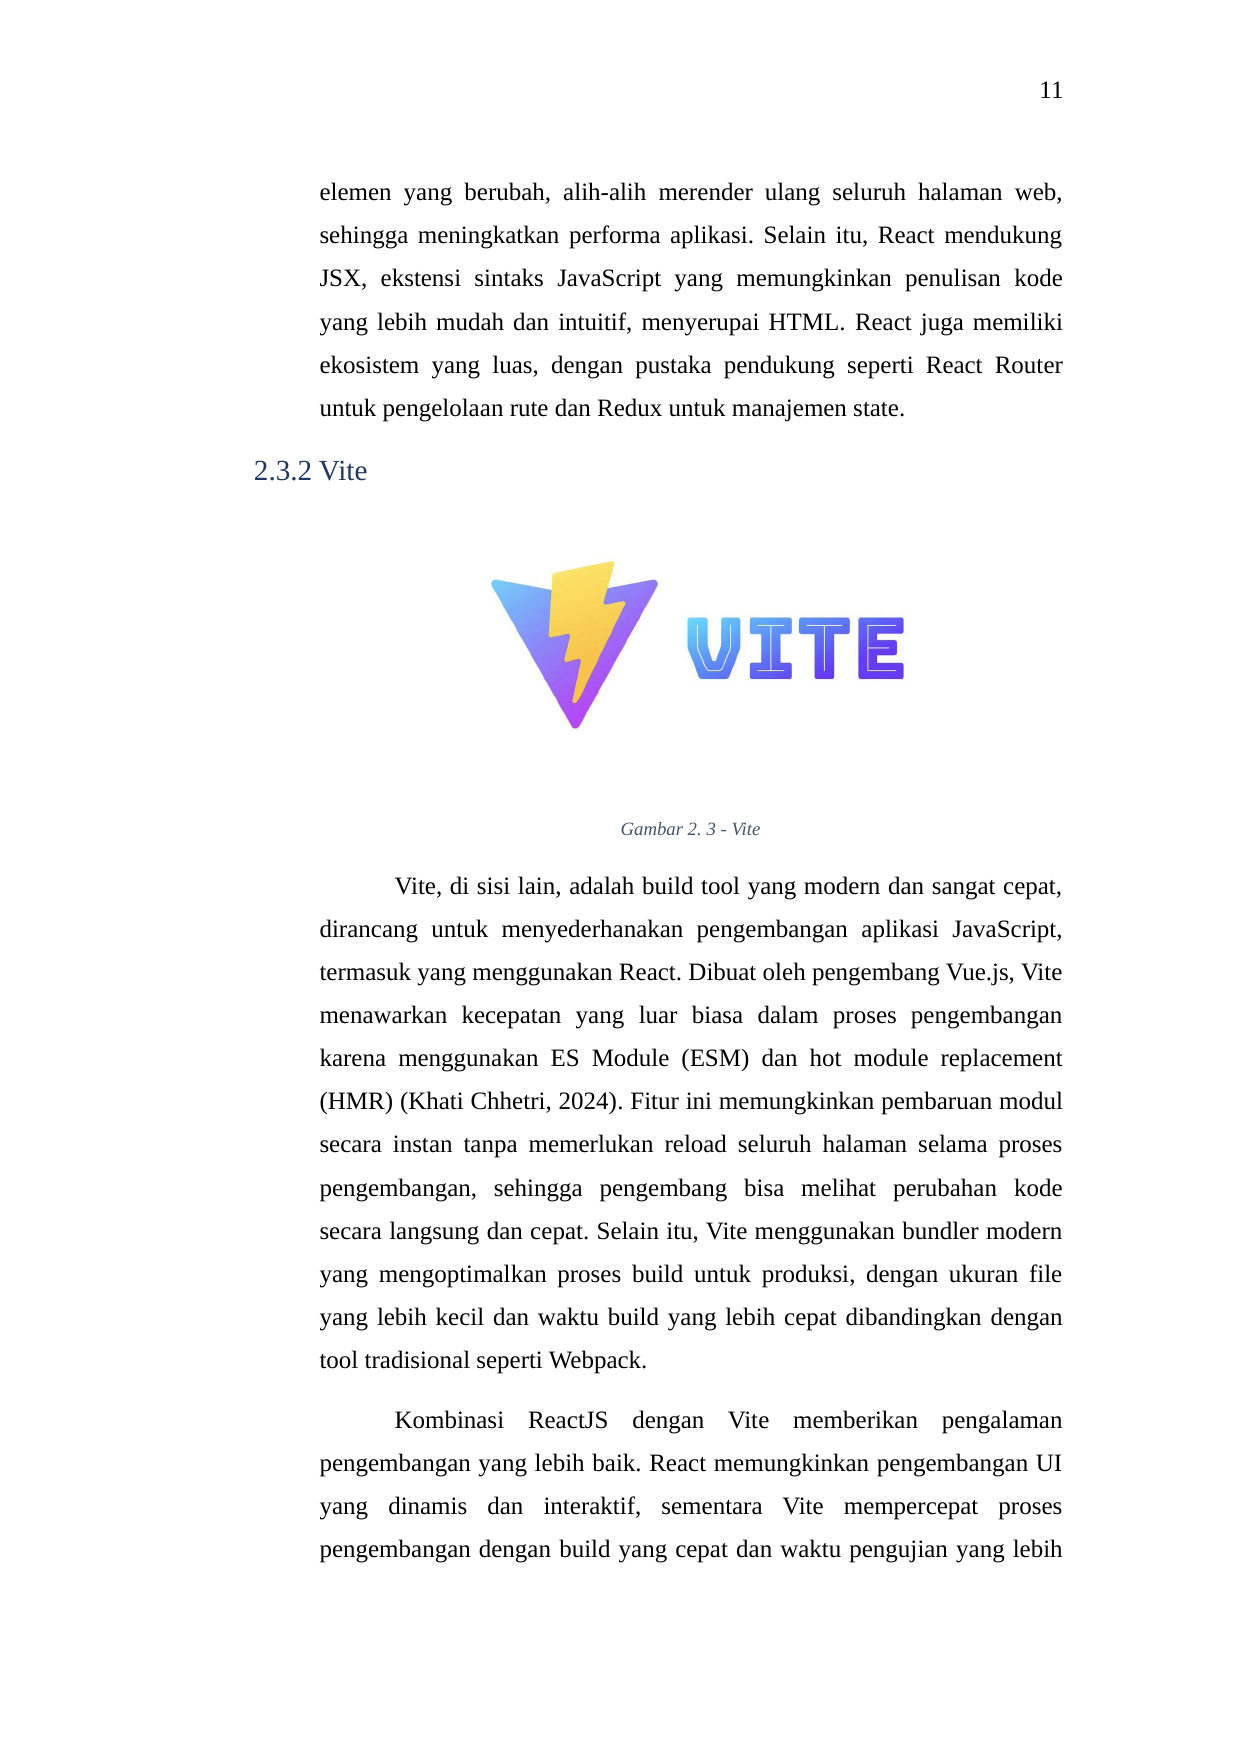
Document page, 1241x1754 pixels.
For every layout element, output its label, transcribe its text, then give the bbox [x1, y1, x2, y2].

text Gambar 2. 3 - Vite [319, 818, 1063, 839]
subtitle 2.3.2 Vite [254, 453, 1063, 486]
picture [407, 502, 985, 787]
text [319, 177, 1063, 422]
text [319, 1405, 1063, 1563]
text Vite, di sisi lain, adalah build tool yang modern dan sangat cepat, dirancang untuk menyederhanakan pengembangan aplikasi JavaScript, termasuk yang menggunakan React. Dibuat oleh pengembang Vue.js, Vite menawarkan kecepatan yang luar biasa dalam proses pengembangan karena menggunakan ES Module (ESM) dan hot module replacement (HMR) . Fitur ini memungkinkan pembaruan modul secara instan tanpa memerlukan reload seluruh halaman selama proses pengembangan, sehingga pengembang bisa melihat perubahan kode secara langsung dan cepat. Selain itu, Vite menggunakan bundler modern yang mengoptimalkan proses build untuk produksi, dengan ukuran file yang lebih kecil dan waktu build yang lebih cepat dibandingkan dengan tool tradisional seperti Webpack. [319, 871, 1063, 1374]
